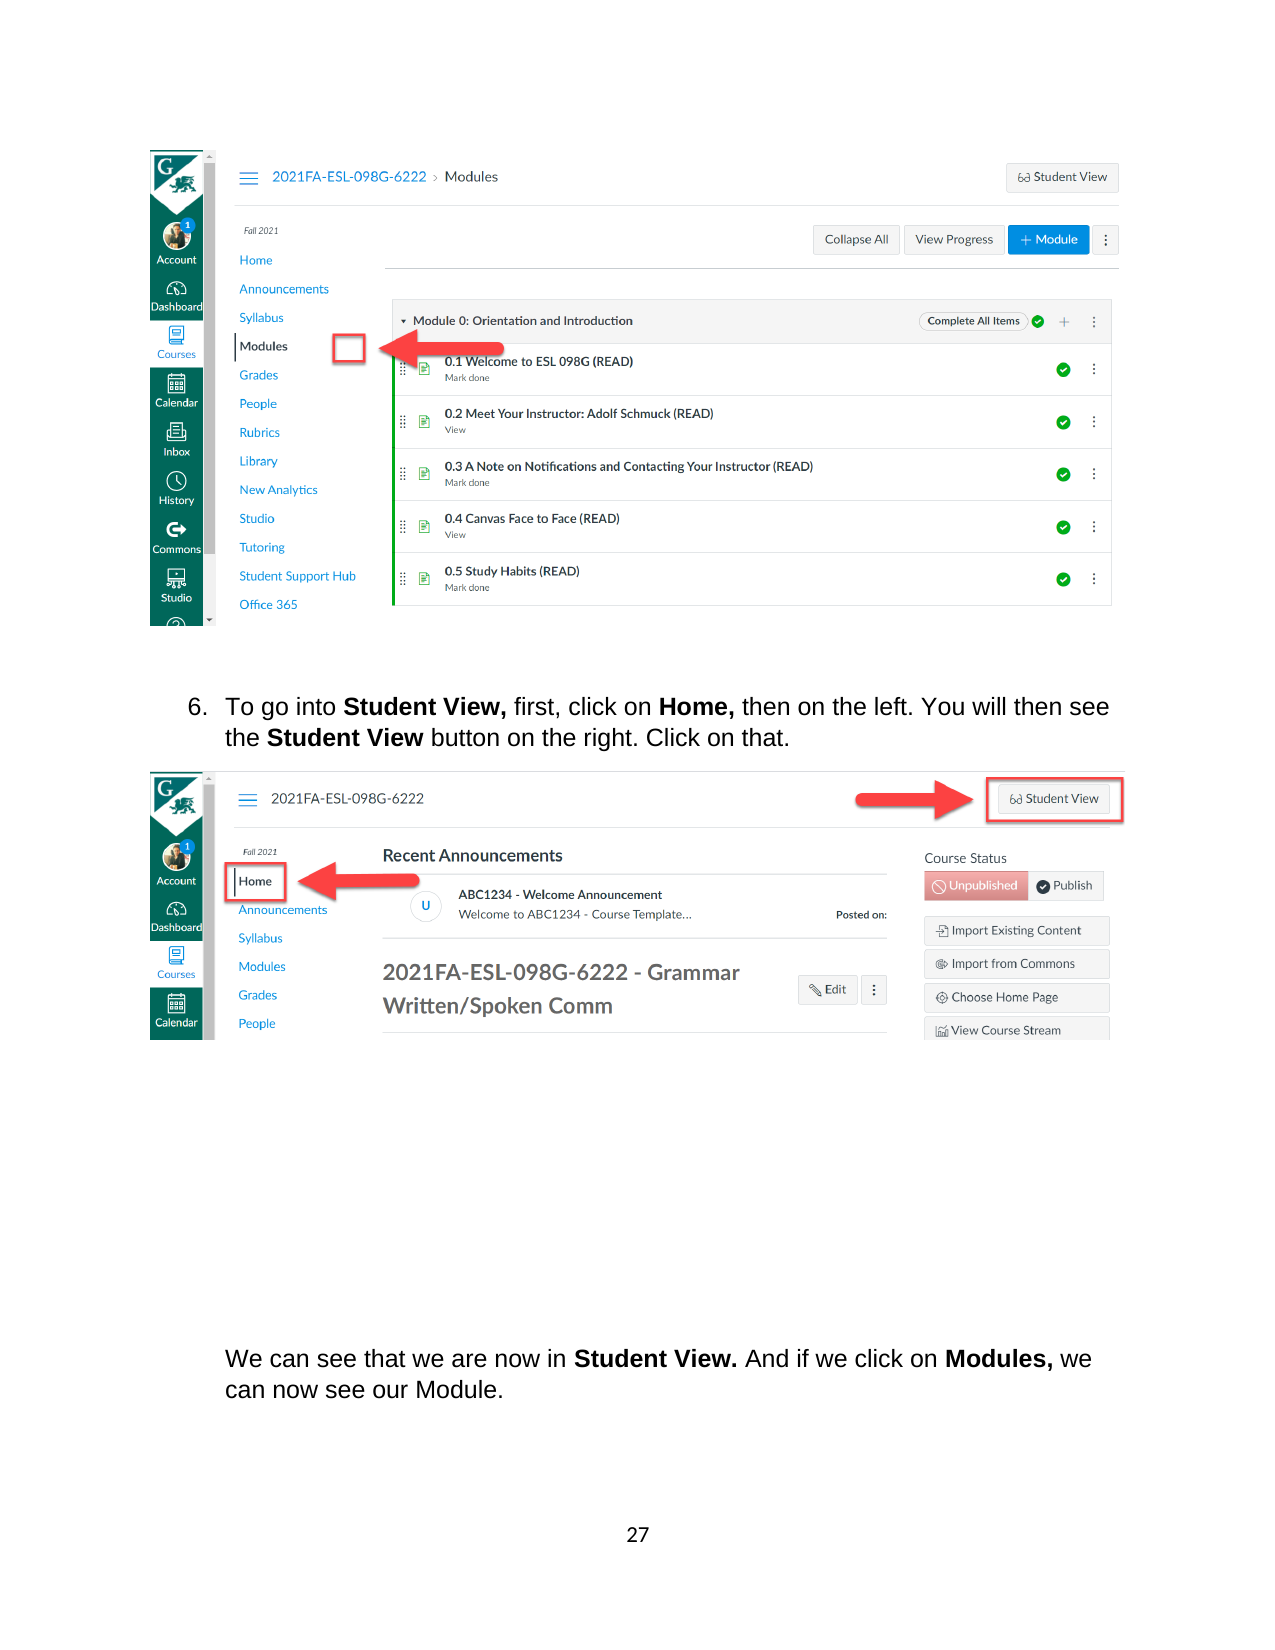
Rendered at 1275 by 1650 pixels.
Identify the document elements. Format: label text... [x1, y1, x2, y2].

text We can see that we are now in Student View. And if we click on Modules, we can now see our Module. [225, 1344, 1125, 1404]
picture [150, 771, 1125, 1040]
picture [150, 150, 1125, 626]
list To go into Student View, first, click on Home, then on the left. You will then see the Student View button on the right. Click on that. [187, 692, 1125, 752]
